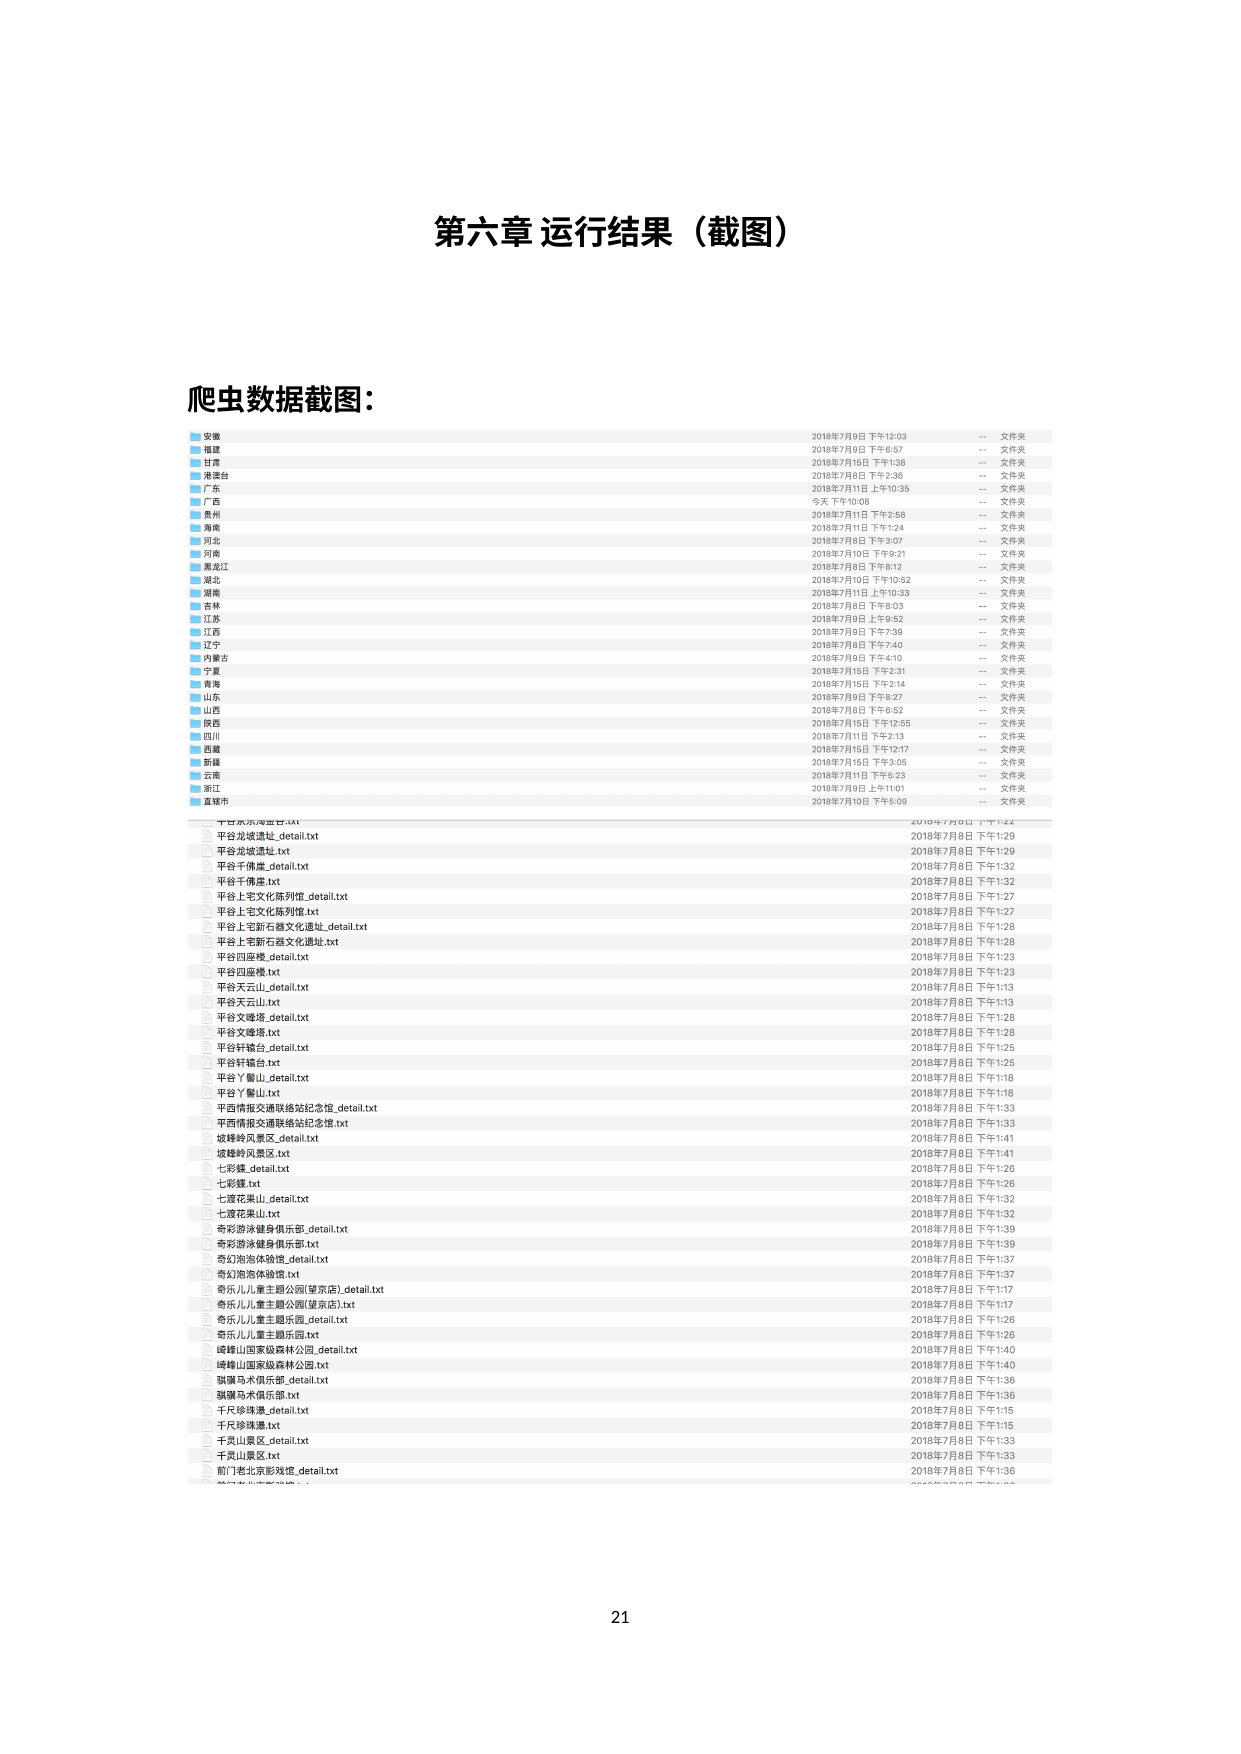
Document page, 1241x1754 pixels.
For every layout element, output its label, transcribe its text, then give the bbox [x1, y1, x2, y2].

picture [187, 429, 1053, 807]
text 爬虫数据截图： [187, 365, 1053, 429]
subtitle 第六章 运行结果（截图） [187, 197, 1053, 262]
picture [187, 819, 1053, 1484]
